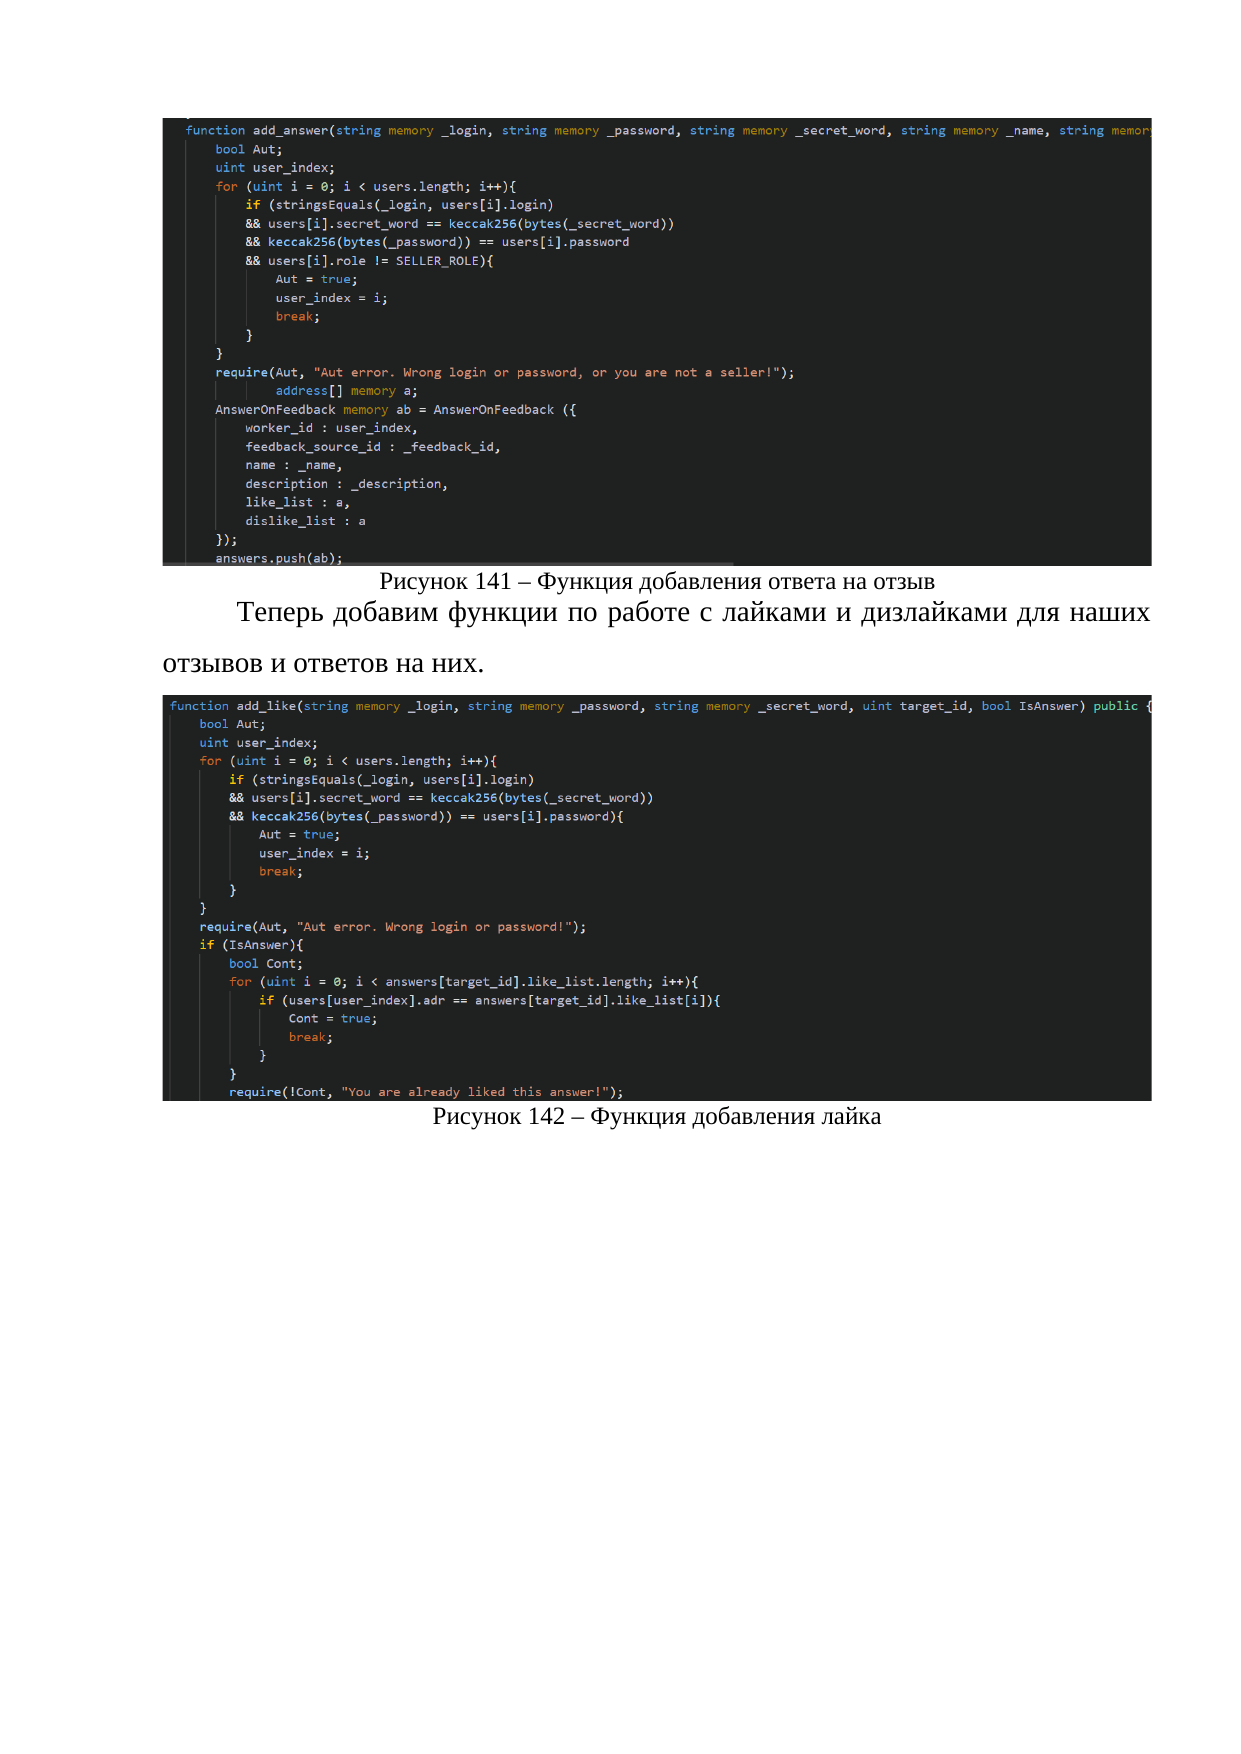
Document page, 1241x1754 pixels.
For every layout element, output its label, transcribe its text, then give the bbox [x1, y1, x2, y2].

picture [162, 118, 1152, 566]
picture [162, 695, 1152, 1101]
text Теперь добавим функции по работе с лайками и дизлайками для наших отзывов и ответов на них. [162, 594, 1152, 678]
